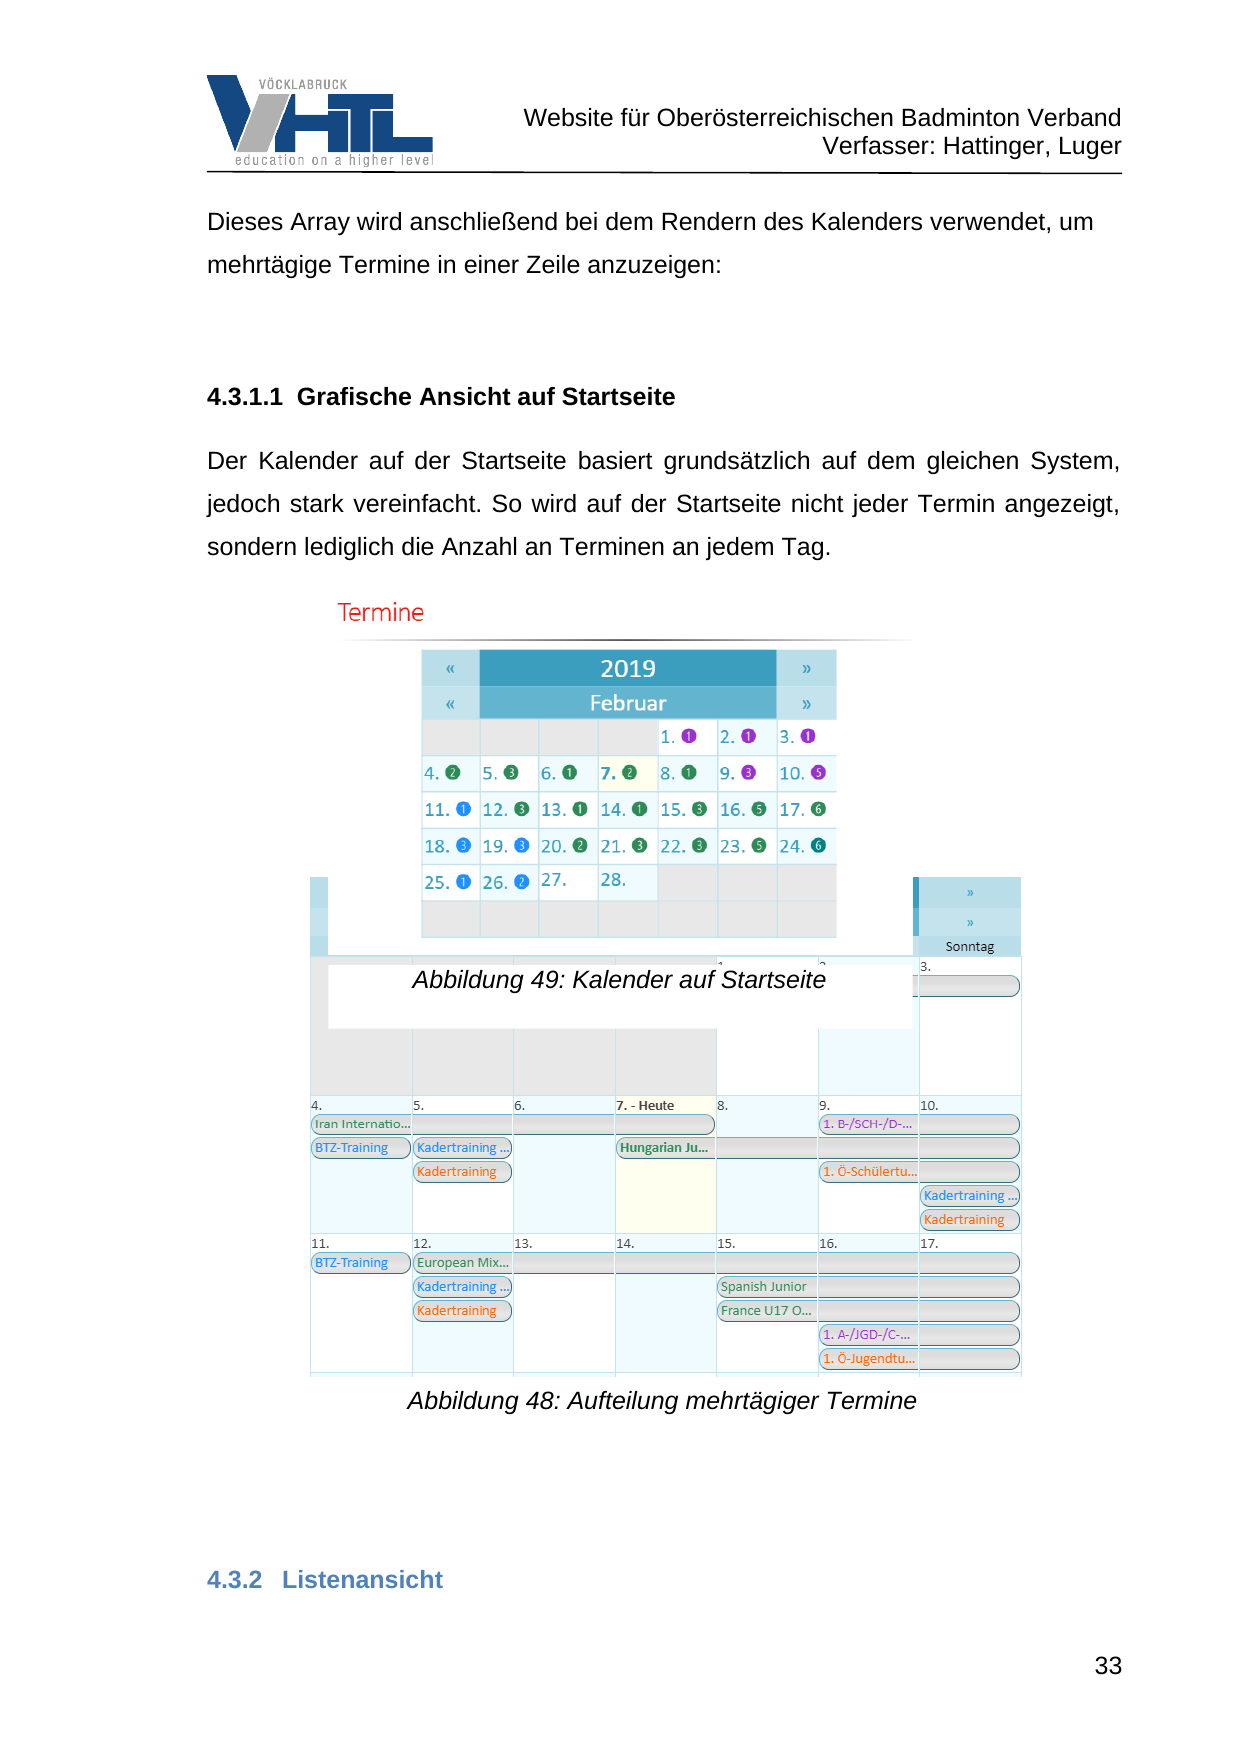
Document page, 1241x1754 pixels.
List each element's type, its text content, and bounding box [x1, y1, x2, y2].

text Dieses Array wird anschließend bei dem Rendern des Kalenders verwendet, um mehrtägige Termine in einer Zeile anzuzeigen: [207, 207, 1122, 279]
picture [206, 75, 433, 167]
subtitle Listenansicht [207, 1566, 1122, 1594]
subtitle Grafische Ansicht auf Startseite [207, 382, 1122, 411]
text Der Kalender auf der Startseite basiert grundsätzlich auf dem gleichen System, jedoch stark vereinfacht. So wird auf der Startseite nicht jeder Termin angezeigt, sondern lediglich die Anzahl an Terminen an jedem Tag. [207, 446, 1122, 561]
picture [302, 585, 1025, 1377]
